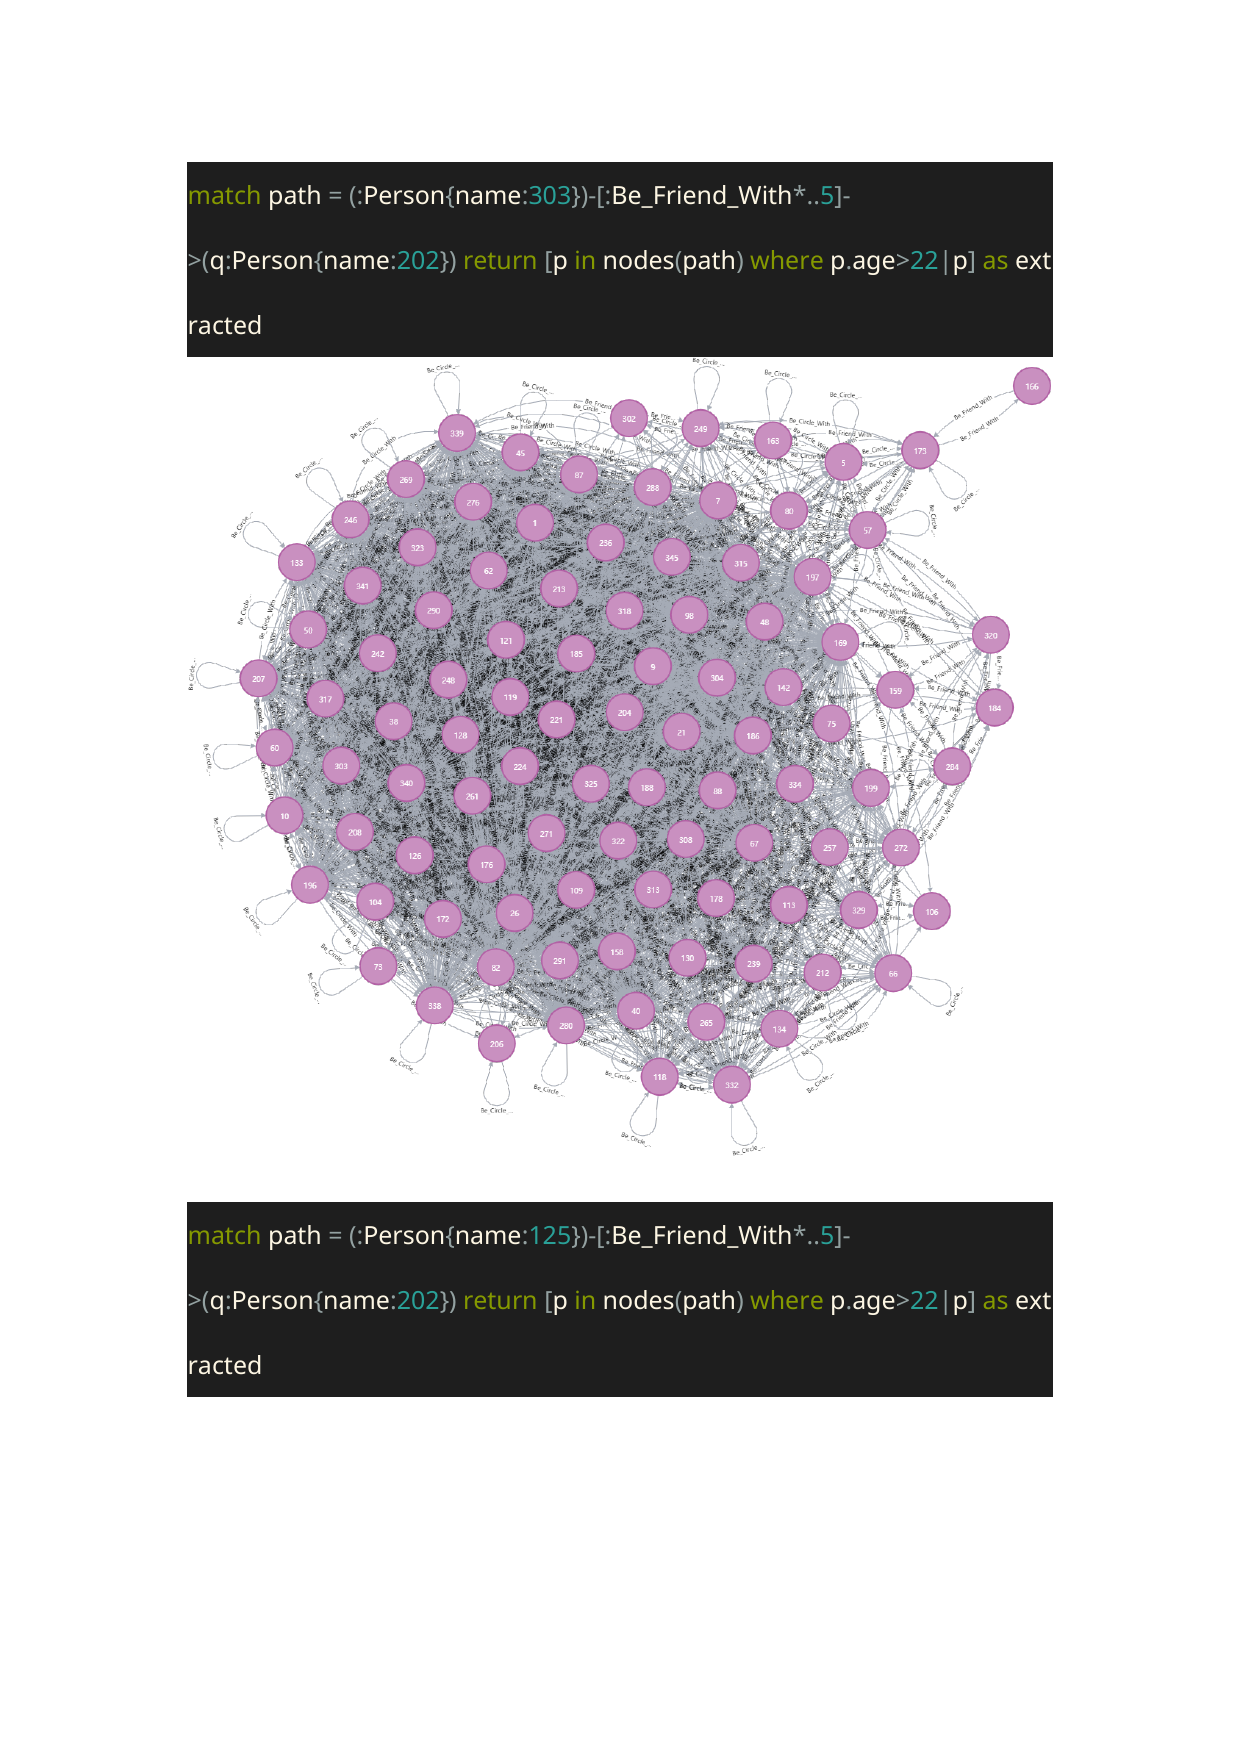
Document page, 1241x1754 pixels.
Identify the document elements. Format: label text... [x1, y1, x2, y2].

picture [187, 357, 1053, 1157]
text match path = (:Person{name:125})-[:Be_Friend_With*..5]->(q:Person{name:202}) return [p in nodes(path) where p.age>22|p] as extracted [187, 1202, 1053, 1397]
text match path = (:Person{name:303})-[:Be_Friend_With*..5]->(q:Person{name:202}) return [p in nodes(path) where p.age>22|p] as extracted [187, 162, 1053, 357]
